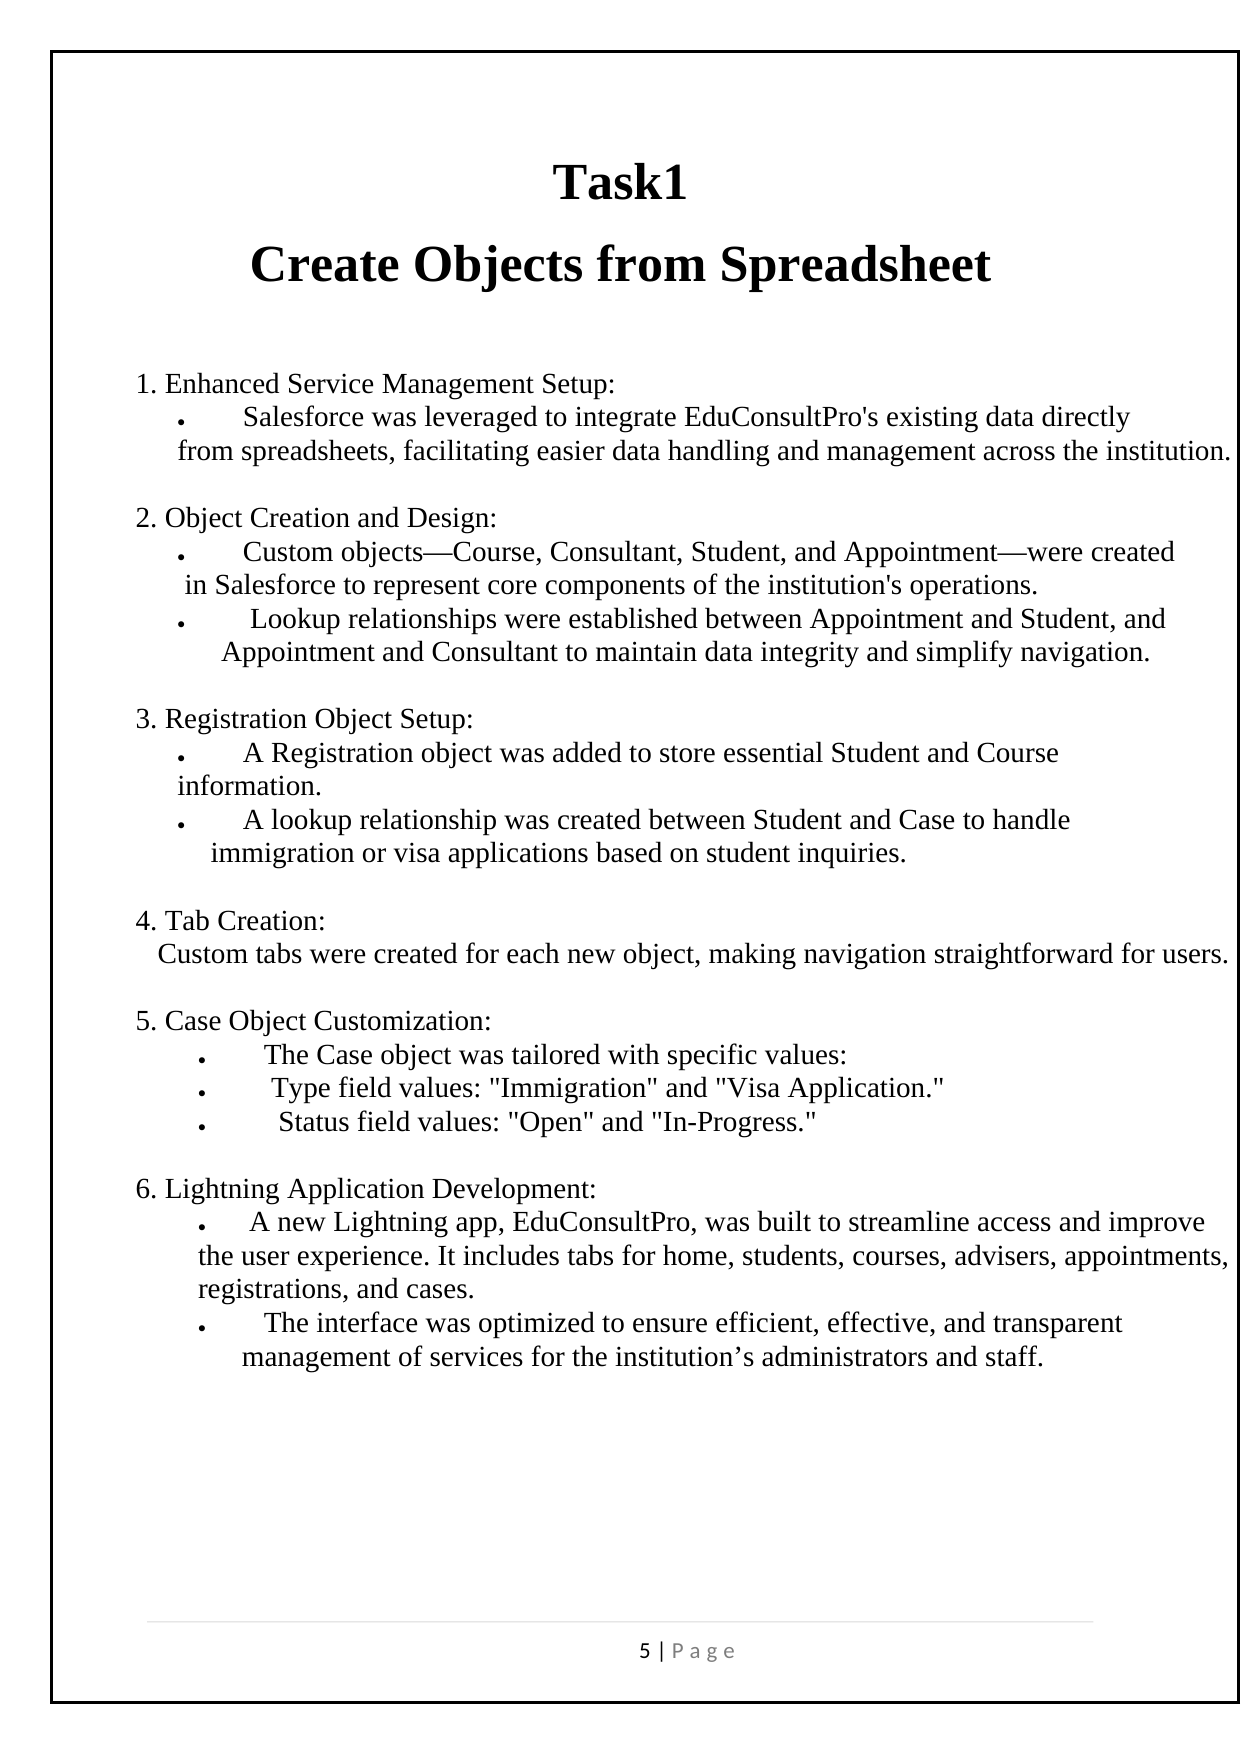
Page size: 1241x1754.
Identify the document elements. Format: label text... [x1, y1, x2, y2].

text 1. Enhanced Service Management Setup: [135, 366, 1237, 399]
list A lookup relationship was created between Student and Case to handle [177, 802, 1237, 836]
text immigration or visa applications based on student inquiries. [177, 836, 1237, 869]
text 3. Registration Object Setup: [135, 701, 1237, 735]
text in Salesforce to represent core components of the institution's operations. [177, 567, 1237, 601]
subtitle Task1 [154, 150, 1086, 212]
list Lookup relationships were established between Appointment and Student, and Appointment and Consultant to maintain data integrity and simplify navigation. [177, 601, 1237, 668]
list Status field values: "Open" and "In-Progress." [198, 1104, 1237, 1137]
text Create Objects from Spreadsheet [154, 233, 1086, 293]
text from spreadsheets, facilitating easier data handling and management across the institution. [177, 433, 1237, 467]
text Custom tabs were created for each new object, making navigation straightforward for users. [135, 936, 1237, 970]
text 5. Case Object Customization: [135, 1003, 1237, 1037]
list The interface was optimized to ensure efficient, effective, and transparent management of services for the institution’s administrators and staff. [198, 1305, 1237, 1372]
text information. [177, 768, 1237, 802]
list Custom objects—Course, Consultant, Student, and Appointment—were created [177, 534, 1237, 567]
text 4. Tab Creation: [135, 903, 1237, 936]
text 2. Object Creation and Design: [135, 500, 1237, 534]
list The Case object was tailored with specific values: [198, 1037, 1237, 1070]
text 6. Lightning Application Development: [135, 1171, 1237, 1204]
list Salesforce was leveraged to integrate EduConsultPro's existing data directly [177, 399, 1237, 433]
list Type field values: "Immigration" and "Visa Application." [198, 1070, 1237, 1104]
text the user experience. It includes tabs for home, students, courses, advisers, appointments, registrations, and cases. [198, 1238, 1237, 1305]
list A new Lightning app, EduConsultPro, was built to streamline access and improve [198, 1204, 1237, 1238]
list A Registration object was added to store essential Student and Course [177, 735, 1237, 768]
